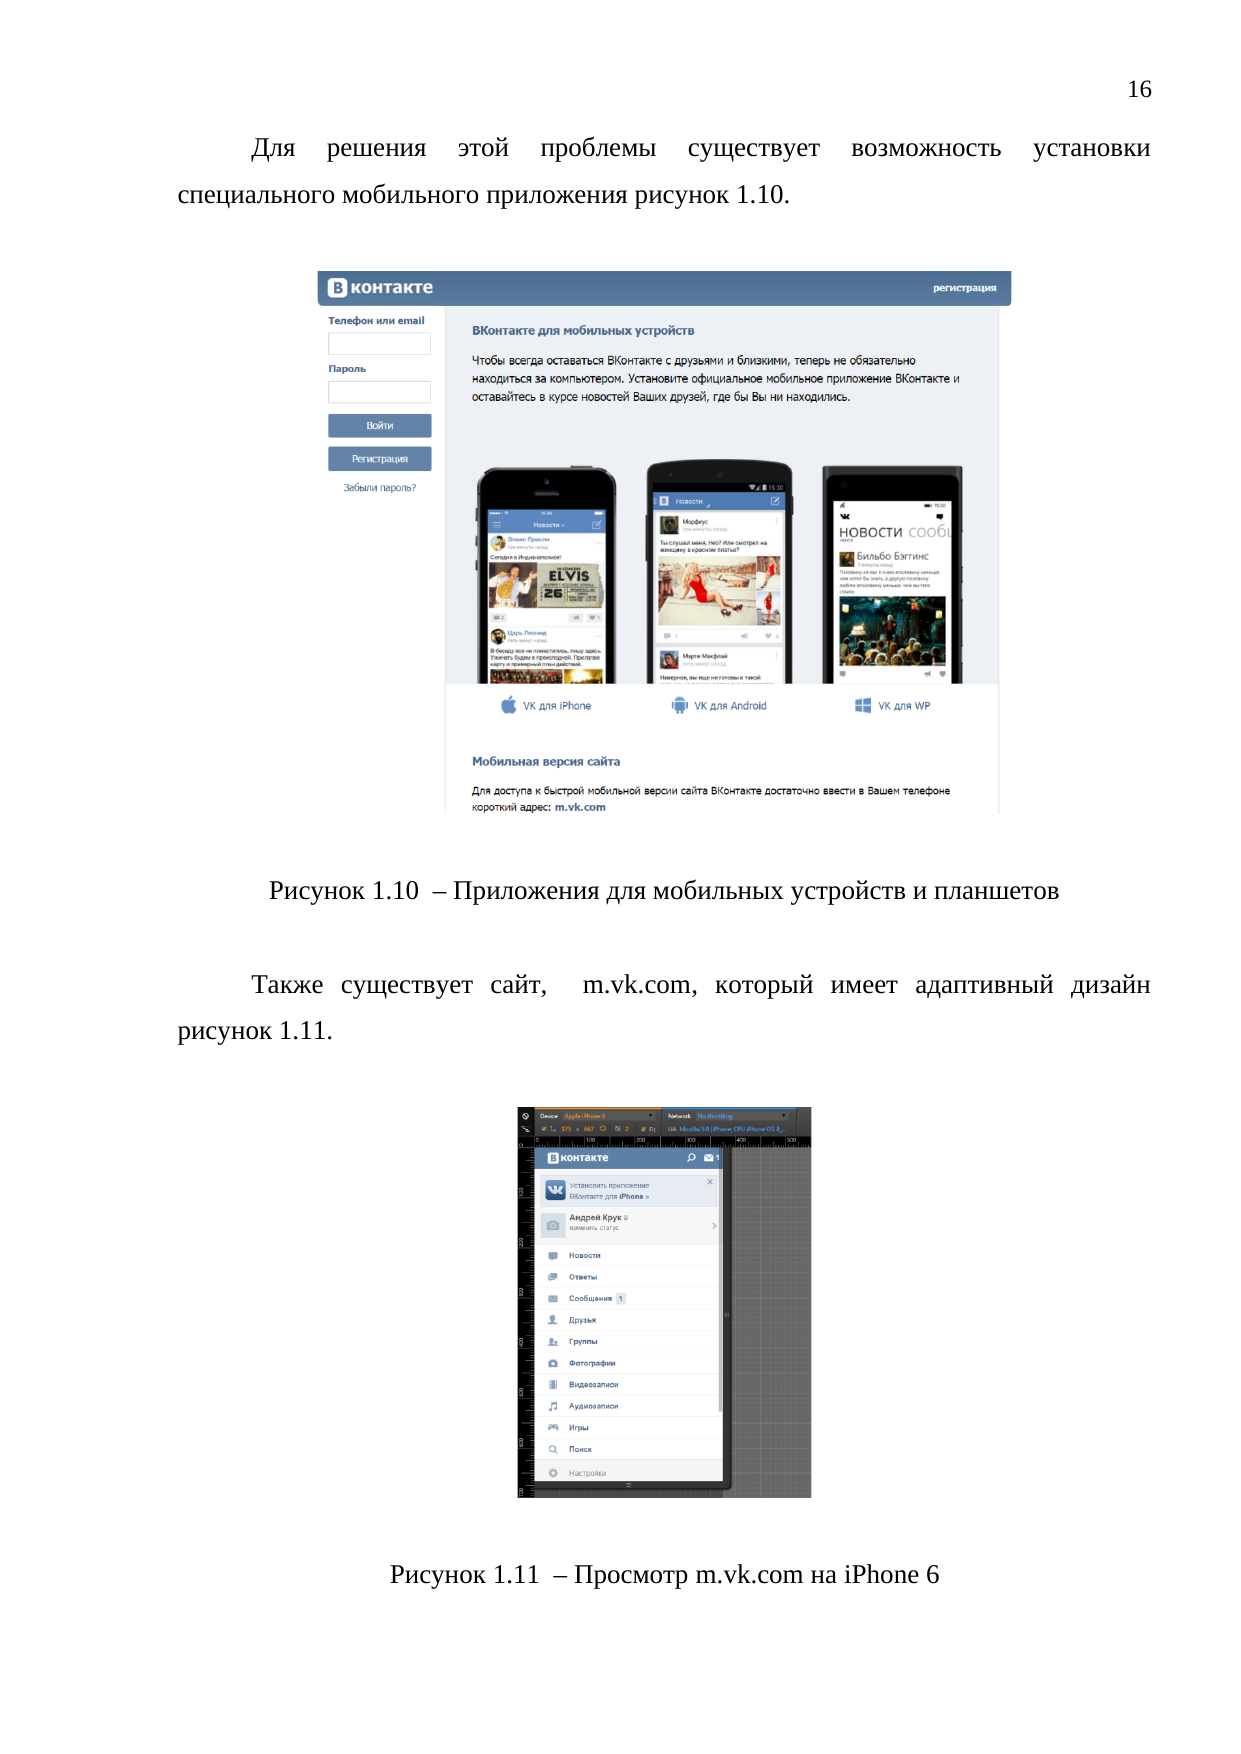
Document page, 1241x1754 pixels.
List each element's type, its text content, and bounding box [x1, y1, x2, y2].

picture [517, 1107, 812, 1498]
text Рисунок 1.10 – Приложения для мобильных устройств и планшетов [177, 874, 1152, 906]
text Рисунок 1.11 – Просмотр m.vk.com на iPhone 6 [177, 1558, 1152, 1590]
picture [317, 271, 1012, 814]
text Для решения этой проблемы существует возможность установки специального мобильного приложения рисунок 1.10. [177, 131, 1152, 209]
text Также существует сайт, m.vk.com, который имеет адаптивный дизайн рисунок 1.11. [177, 968, 1152, 1046]
